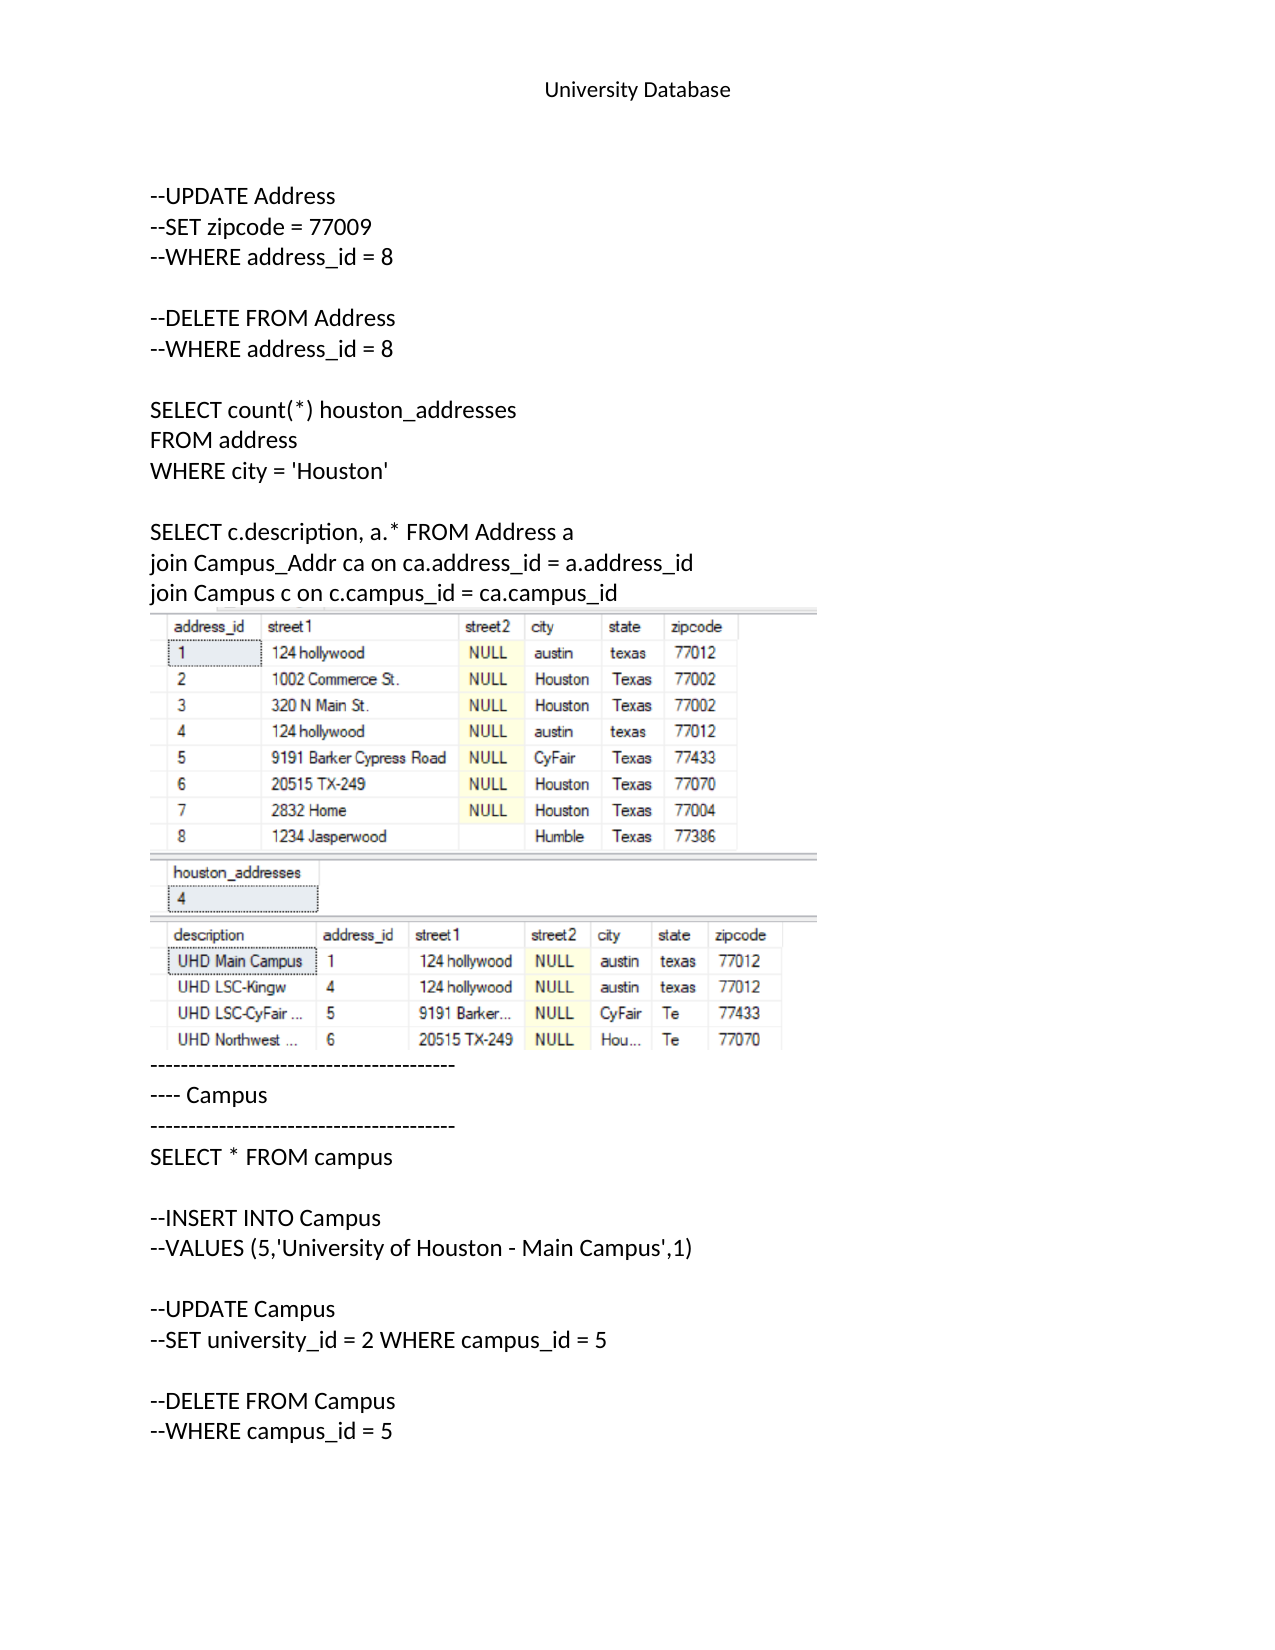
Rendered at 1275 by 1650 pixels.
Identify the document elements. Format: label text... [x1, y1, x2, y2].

text --VALUES (5,'University of Houston - Main Campus',1) [150, 1232, 1125, 1263]
text --SET zipcode = 77009 [150, 211, 1125, 242]
text join Campus_Addr ca on ca.address_id = a.address_id [150, 547, 1125, 577]
text --SET university_id = 2 WHERE campus_id = 5 [150, 1324, 1125, 1354]
text --UPDATE Campus [150, 1293, 1125, 1324]
text ---------------------------------------- [150, 1049, 1125, 1080]
text --WHERE address_id = 8 [150, 333, 1125, 364]
text SELECT c.description, a.* FROM Address a [150, 516, 1125, 547]
text --DELETE FROM Address [150, 303, 1125, 333]
text SELECT * FROM campus [150, 1141, 1125, 1171]
text --DELETE FROM Campus [150, 1385, 1125, 1415]
text WHERE city = 'Houston' [150, 455, 1125, 486]
text --INSERT INTO Campus [150, 1202, 1125, 1232]
text ---- Campus [150, 1080, 1125, 1110]
text FROM address [150, 425, 1125, 455]
picture [150, 607, 817, 1050]
text join Campus c on c.campus_id = ca.campus_id [150, 577, 1125, 608]
text SELECT count(*) houston_addresses [150, 394, 1125, 425]
text ---------------------------------------- [150, 1110, 1125, 1141]
text --WHERE address_id = 8 [150, 242, 1125, 272]
text --UPDATE Address [150, 181, 1125, 211]
text --WHERE campus_id = 5 [150, 1415, 1125, 1446]
